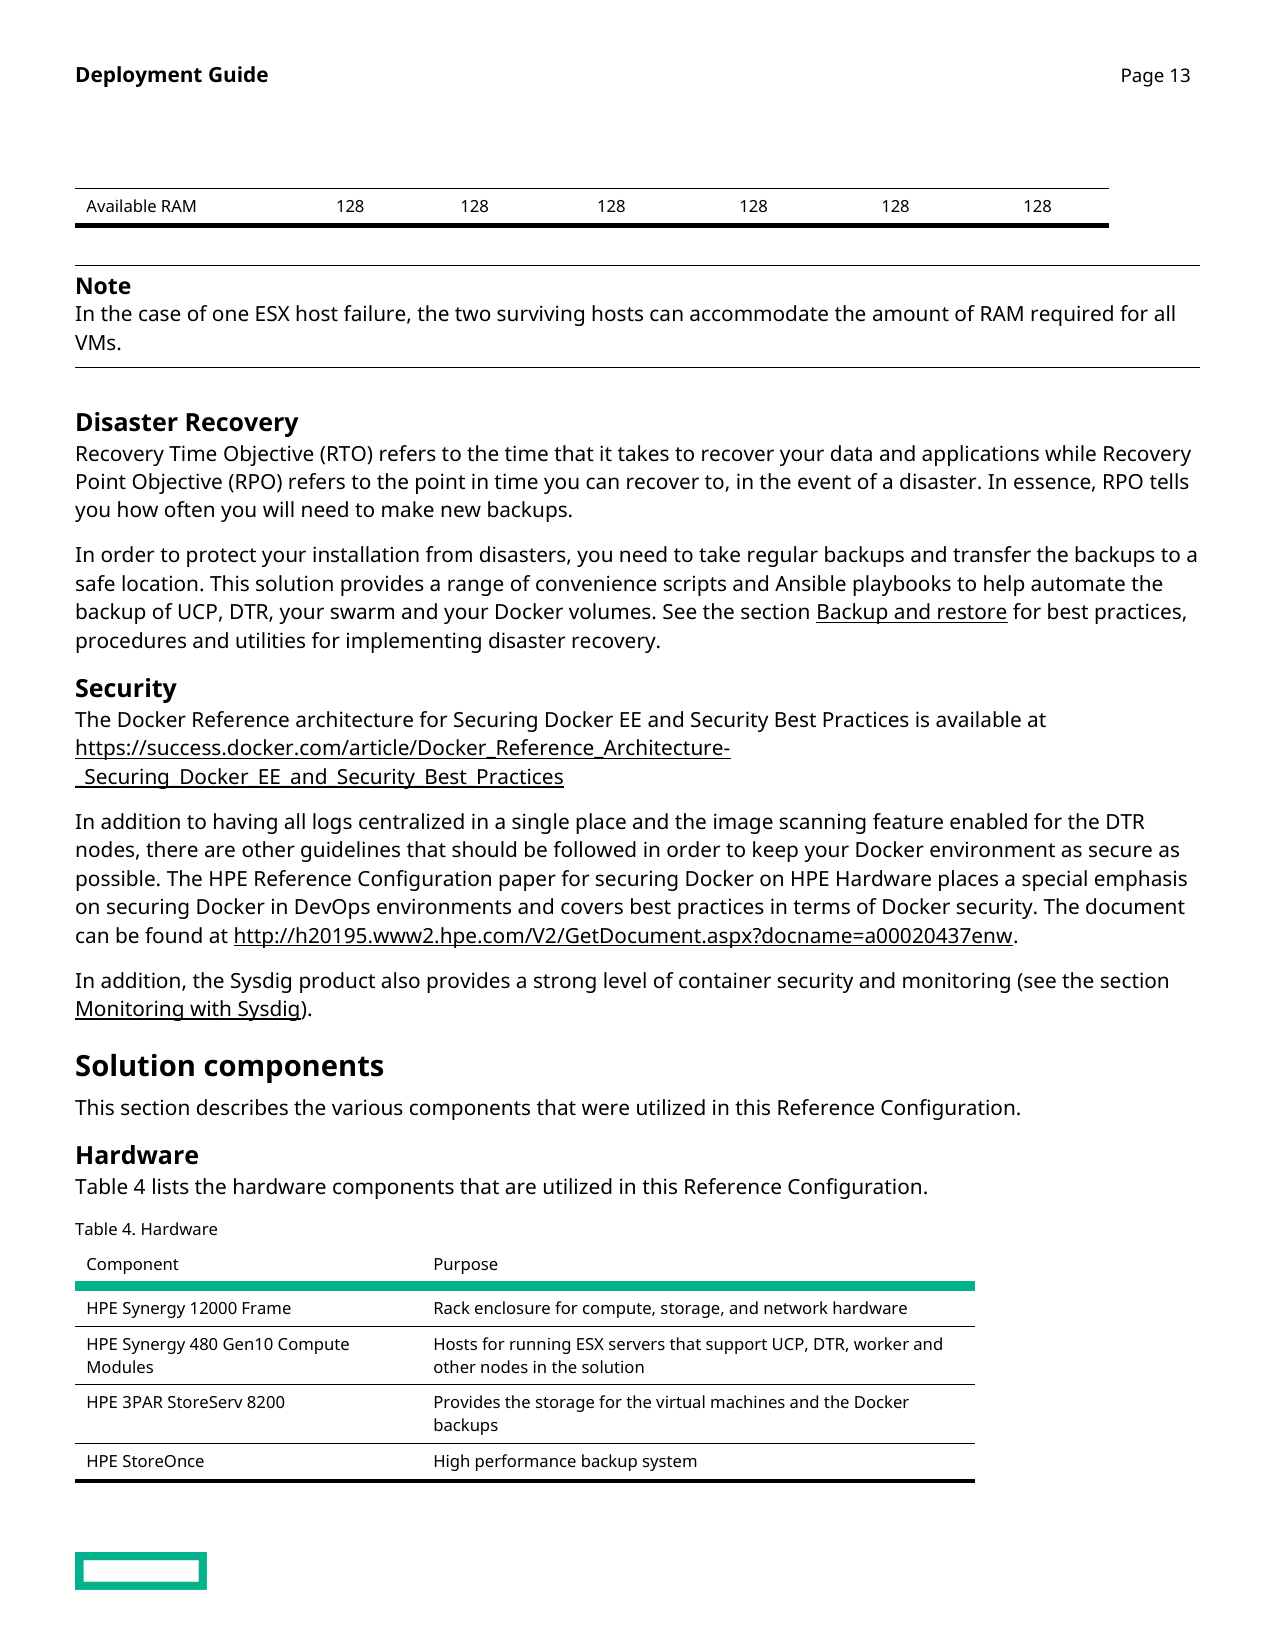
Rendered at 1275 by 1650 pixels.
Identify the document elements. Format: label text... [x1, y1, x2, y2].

text Table 4 lists the hardware components that are utilized in this Reference Configuration. [75, 1172, 1200, 1201]
table_cell 128 [824, 189, 966, 223]
text Recovery Time Objective (RTO) refers to the time that it takes to recover your data and applications while Recovery Point Objective (RPO) refers to the point in time you can recover to, in the event of a disaster. In essence, RPO tells you how often you will need to make new backups. [75, 439, 1200, 524]
table_cell 128 [540, 189, 682, 223]
subtitle Hardware [75, 1138, 1200, 1172]
text In addition to having all logs centralized in a single place and the image scanning feature enabled for the DTR nodes, there are other guidelines that should be followed in order to keep your Docker environment as secure as possible. The HPE Reference Configuration paper for securing Docker on HPE Hardware places a special emphasis on securing Docker in DevOps environments and covers best practices in terms of Docker security. The document can be found at http://h20195.www2.hpe.com/V2/GetDocument.aspx?docname=a00020437enw. [75, 807, 1200, 949]
text Table 4. Hardware [75, 1217, 1200, 1240]
text The Docker Reference architecture for Securing Docker EE and Security Best Practices is available at https://success.docker.com/article/Docker_Reference_Architecture-_Securing_Docker_EE_and_Security_Best_Practices [75, 705, 1200, 790]
table_cell Provides the storage for the virtual machines and the Docker backups [422, 1385, 975, 1443]
table_header Purpose [422, 1246, 975, 1281]
text In the case of one ESX host failure, the two surviving hosts can accommodate the amount of RAM required for all VMs. [75, 299, 1200, 367]
picture [75, 1552, 207, 1590]
text In order to protect your installation from disasters, you need to take regular backups and transfer the backups to a safe location. This solution provides a range of convenience scripts and Ansible playbooks to help automate the backup of UCP, DTR, your swarm and your Docker volumes. See the section Backup and restore for best practices, procedures and utilities for implementing disaster recovery. [75, 541, 1200, 654]
table_cell 128 [292, 189, 409, 223]
table_cell 128 [409, 189, 540, 223]
table_cell HPE Synergy 12000 Frame [75, 1291, 422, 1326]
table_cell HPE 3PAR StoreServ 8200 [75, 1385, 422, 1443]
table_cell High performance backup system [422, 1444, 975, 1478]
table_cell Rack enclosure for compute, storage, and network hardware [422, 1291, 975, 1326]
subtitle Solution components [75, 1046, 1200, 1085]
table_cell Hosts for running ESX servers that support UCP, DTR, worker and other nodes in the solution [422, 1327, 975, 1384]
subtitle Security [75, 671, 1200, 705]
table_header Component [75, 1246, 422, 1281]
table_cell 128 [682, 189, 824, 223]
text Note [75, 266, 1200, 299]
table_cell HPE Synergy 480 Gen10 Compute Modules [75, 1327, 422, 1384]
table_cell Available RAM [75, 189, 292, 223]
text This section describes the various components that were utilized in this Reference Configuration. [75, 1093, 1200, 1121]
text In addition, the Sysdig product also provides a strong level of container security and monitoring (see the section Monitoring with Sysdig). [75, 966, 1200, 1023]
table_cell 128 [966, 189, 1108, 223]
subtitle Disaster Recovery [75, 404, 1200, 439]
table_cell HPE StoreOnce [75, 1444, 422, 1478]
